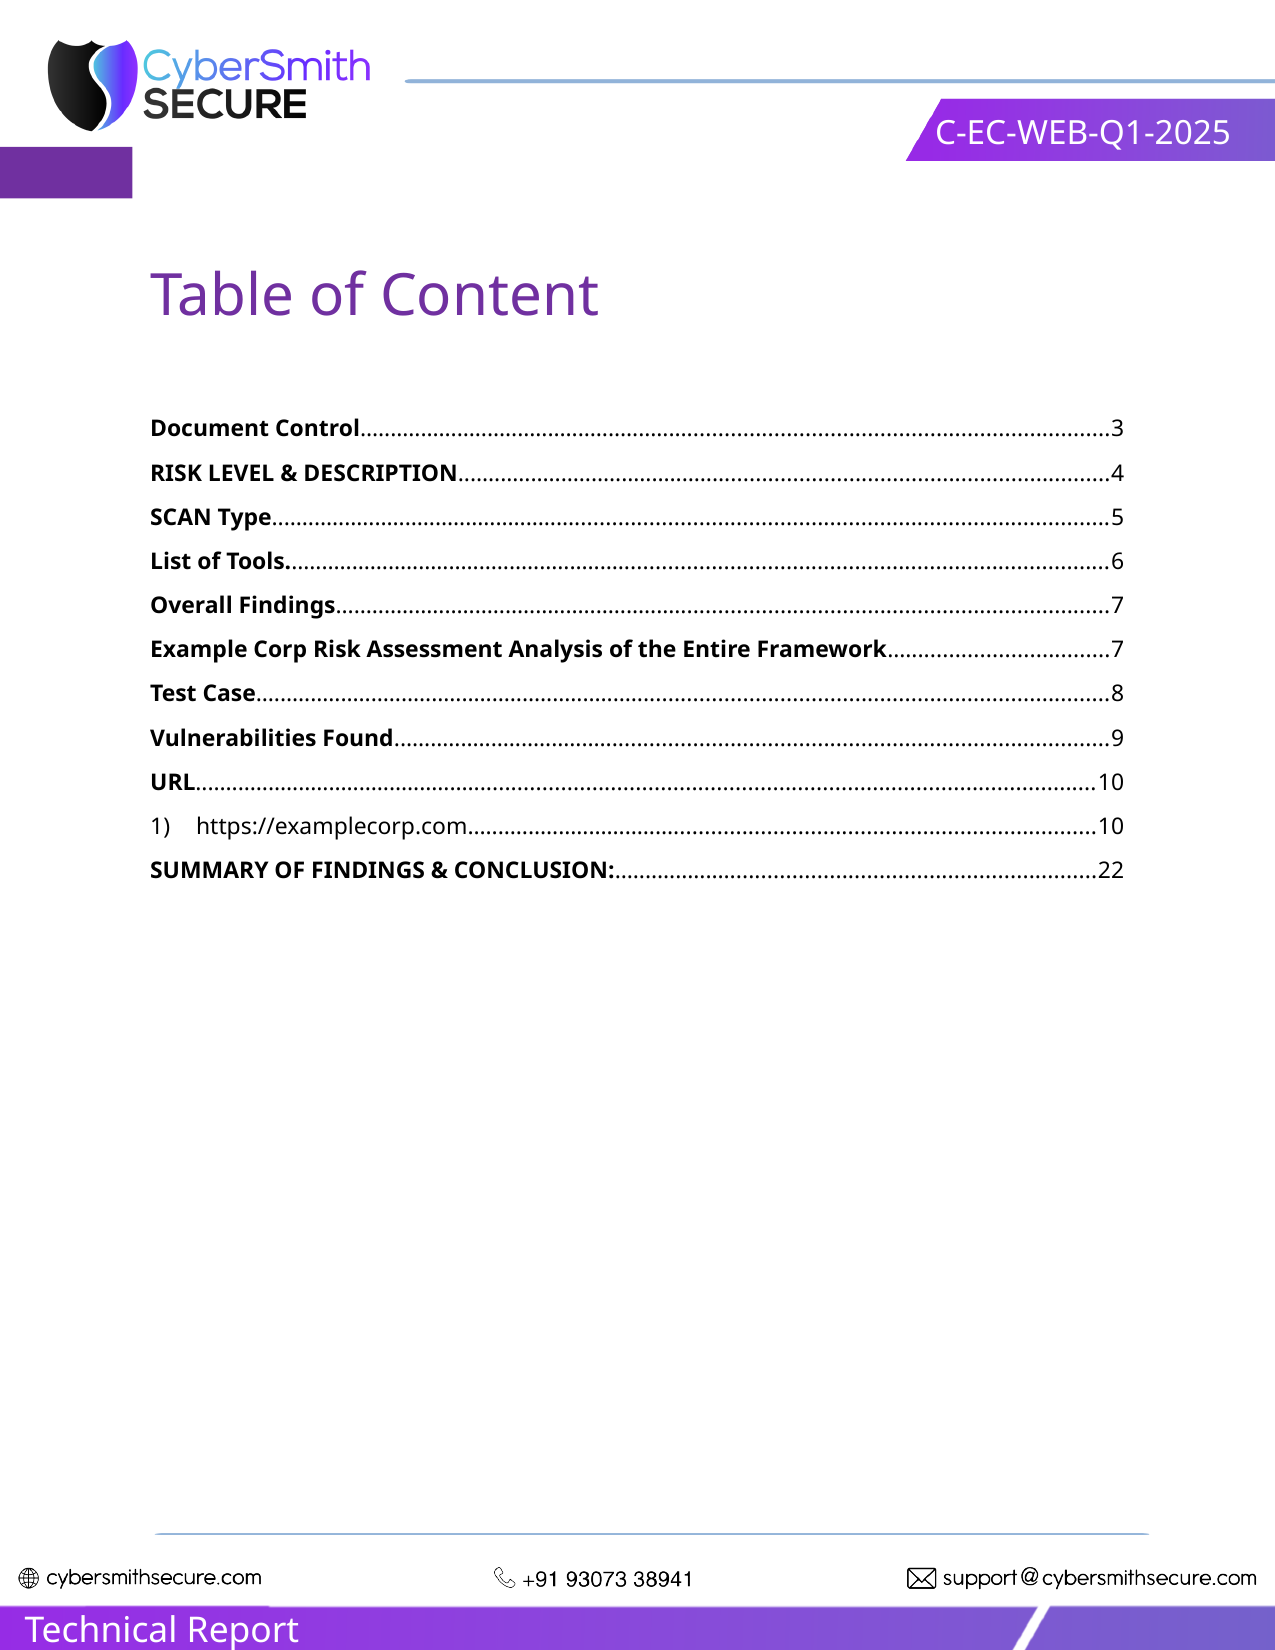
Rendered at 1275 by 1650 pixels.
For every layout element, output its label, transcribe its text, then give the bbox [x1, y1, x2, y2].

text Table of Content [150, 252, 1125, 332]
picture [47, 40, 1275, 161]
picture [0, 1533, 1275, 1650]
picture [234, 1625, 245, 1640]
